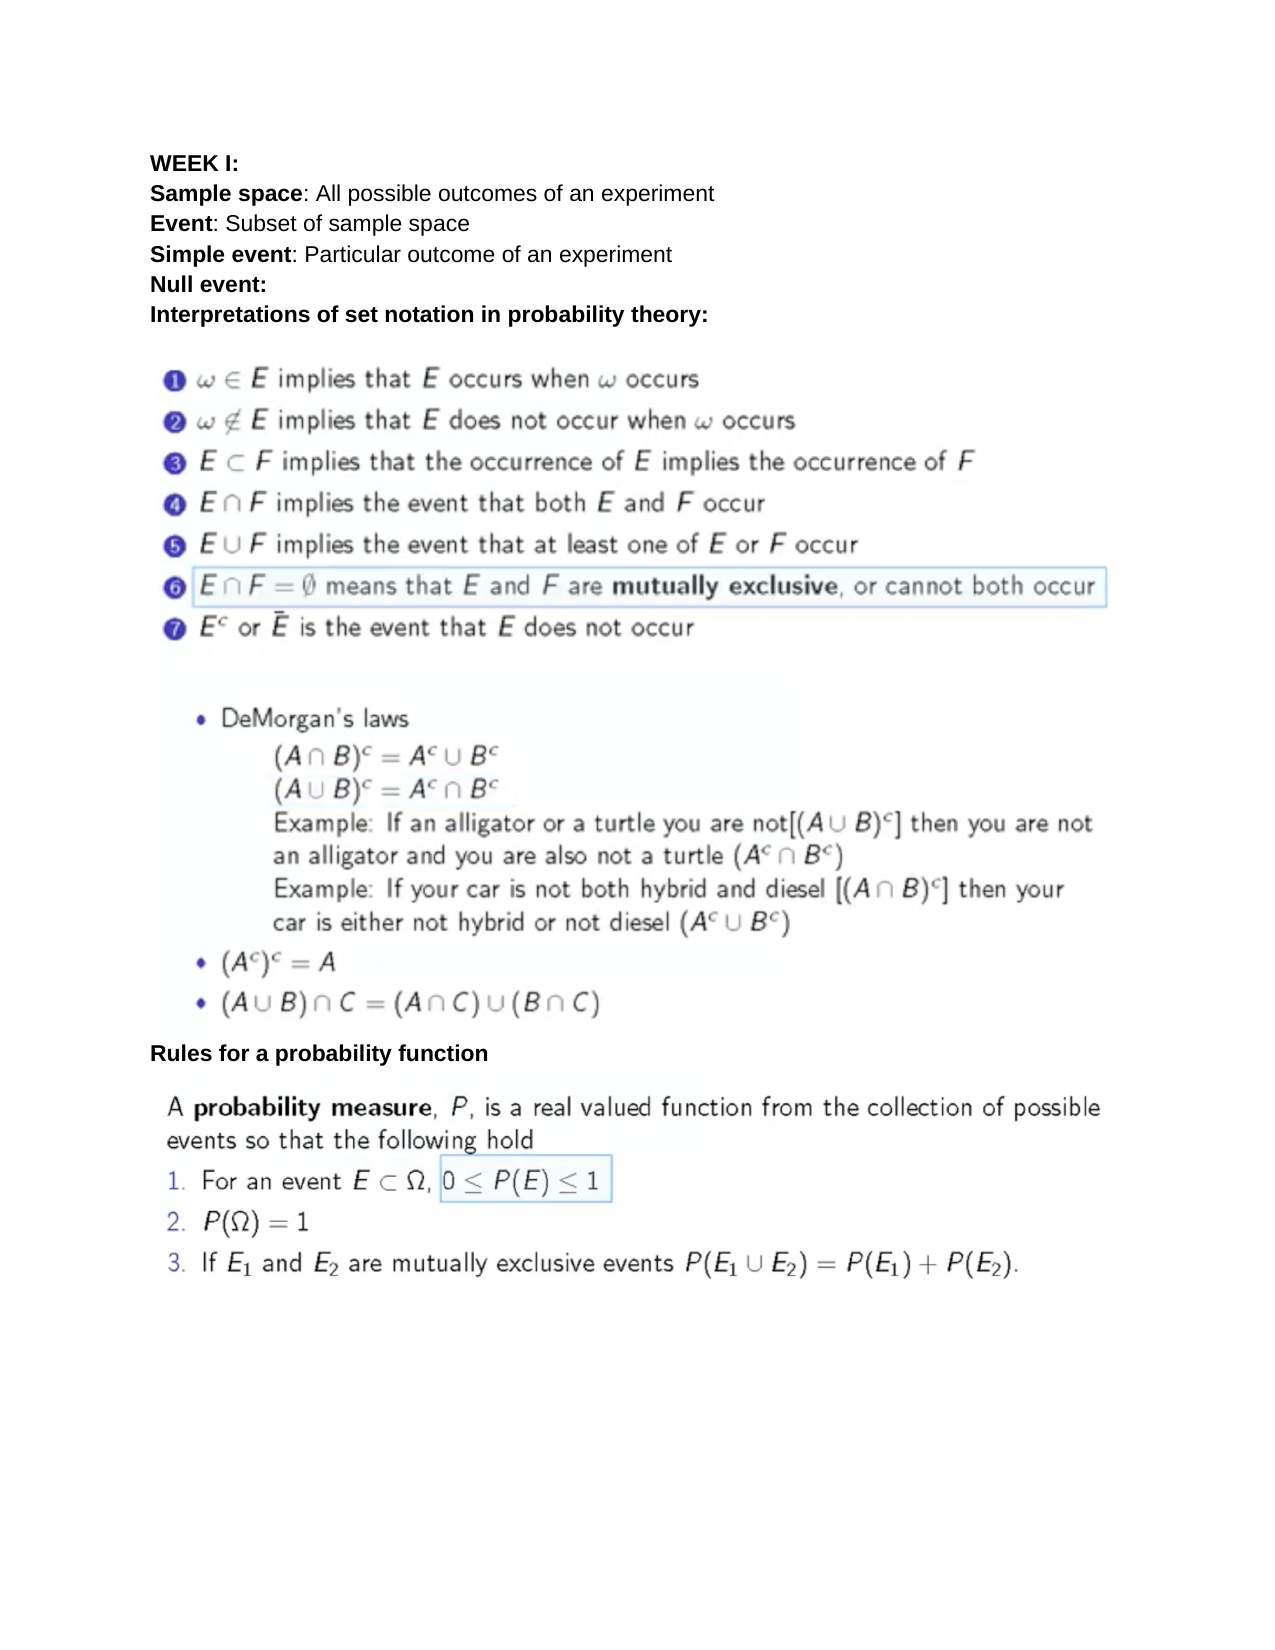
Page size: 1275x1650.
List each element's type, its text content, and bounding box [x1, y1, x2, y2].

text Simple event: Particular outcome of an experiment [150, 241, 1125, 267]
text Rules for a probability function [150, 1040, 1125, 1066]
text Null event: [150, 271, 1125, 297]
text Sample space: All possible outcomes of an experiment [150, 180, 1125, 207]
picture [150, 673, 1125, 1037]
picture [150, 361, 1125, 670]
text Interpretations of set notation in probability theory: [150, 301, 1125, 327]
picture [150, 1070, 1125, 1308]
text Event: Subset of sample space [150, 210, 1125, 237]
text WEEK I: [150, 150, 1125, 176]
